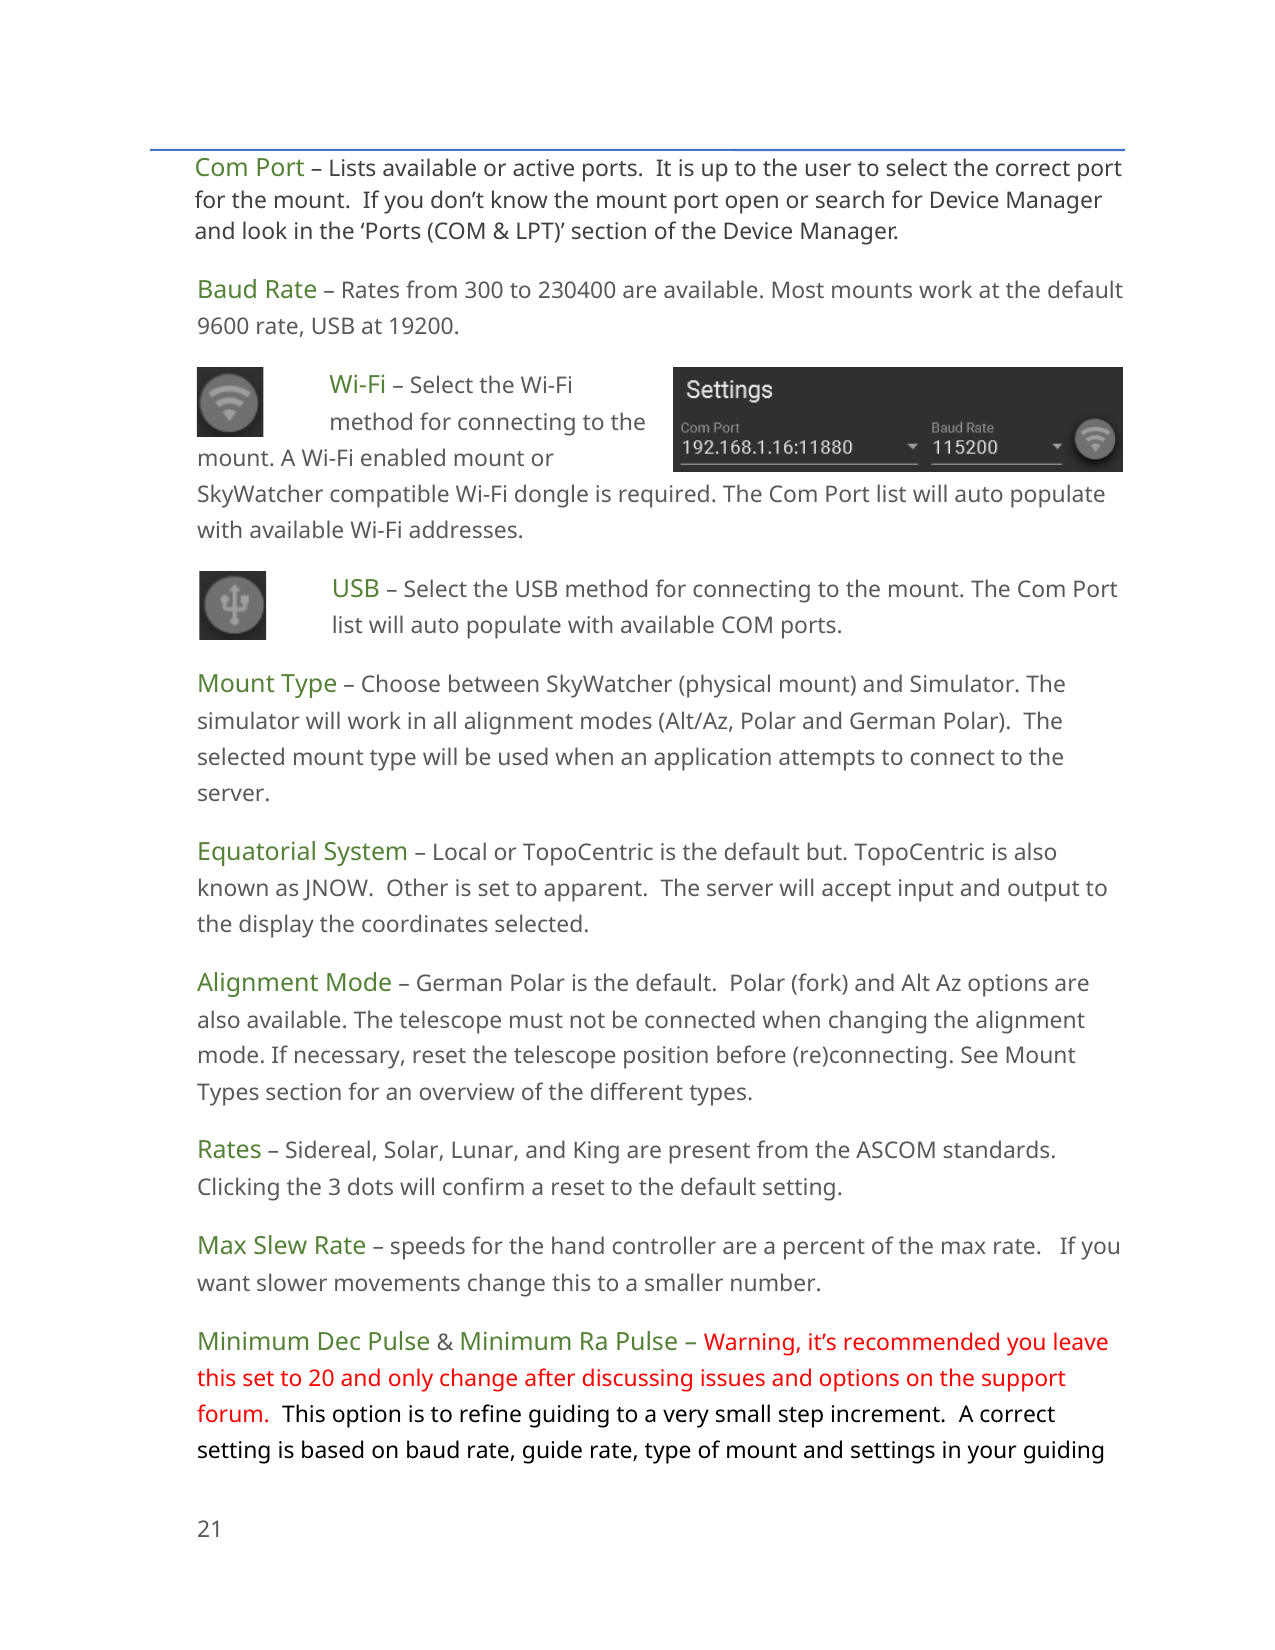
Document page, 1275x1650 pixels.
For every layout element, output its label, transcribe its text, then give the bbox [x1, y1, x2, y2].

text Baud Rate – Rates from 300 to 230400 are available. Most mounts work at the default 9600 rate, USB at 19200. [197, 272, 1125, 342]
text Max Slew Rate – speeds for the hand controller are a percent of the max rate. If you want slower movements change this to a smaller number. [197, 1228, 1125, 1298]
list Com Port – Lists available or active ports. It is up to the user to select the correct port for the mount. If you don’t know the mount port open or search for Device Manager and look in the ‘Ports (COM & LPT)’ section of the Device Manager. [194, 150, 1125, 247]
text Equatorial System – Local or TopoCentric is the default but. TopoCentric is also known as JNOW. Other is set to apparent. The server will accept input and output to the display the coordinates selected. [197, 833, 1125, 939]
picture [673, 367, 1123, 472]
text Mount Type – Choose between SkyWatcher (physical mount) and Simulator. The simulator will work in all alignment modes (Alt/Az, Polar and German Polar). The selected mount type will be used when an application attempts to connect to the server. [197, 666, 1125, 808]
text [197, 1323, 1125, 1465]
picture [199, 571, 267, 640]
picture [196, 367, 264, 437]
text USB – Select the USB method for connecting to the mount. The Com Port list will auto populate with available COM ports. [197, 570, 1125, 640]
text Alignment Mode – German Polar is the default. Polar (fork) and Alt Az options are also available. The telescope must not be connected when changing the alignment mode. If necessary, reset the telescope position before (re)connecting. See Mount Types section for an overview of the different types. [197, 965, 1125, 1107]
text Rates – Sidereal, Solar, Lunar, and King are present from the ASCOM standards. Clicking the 3 dots will confirm a reset to the default setting. [197, 1132, 1125, 1202]
